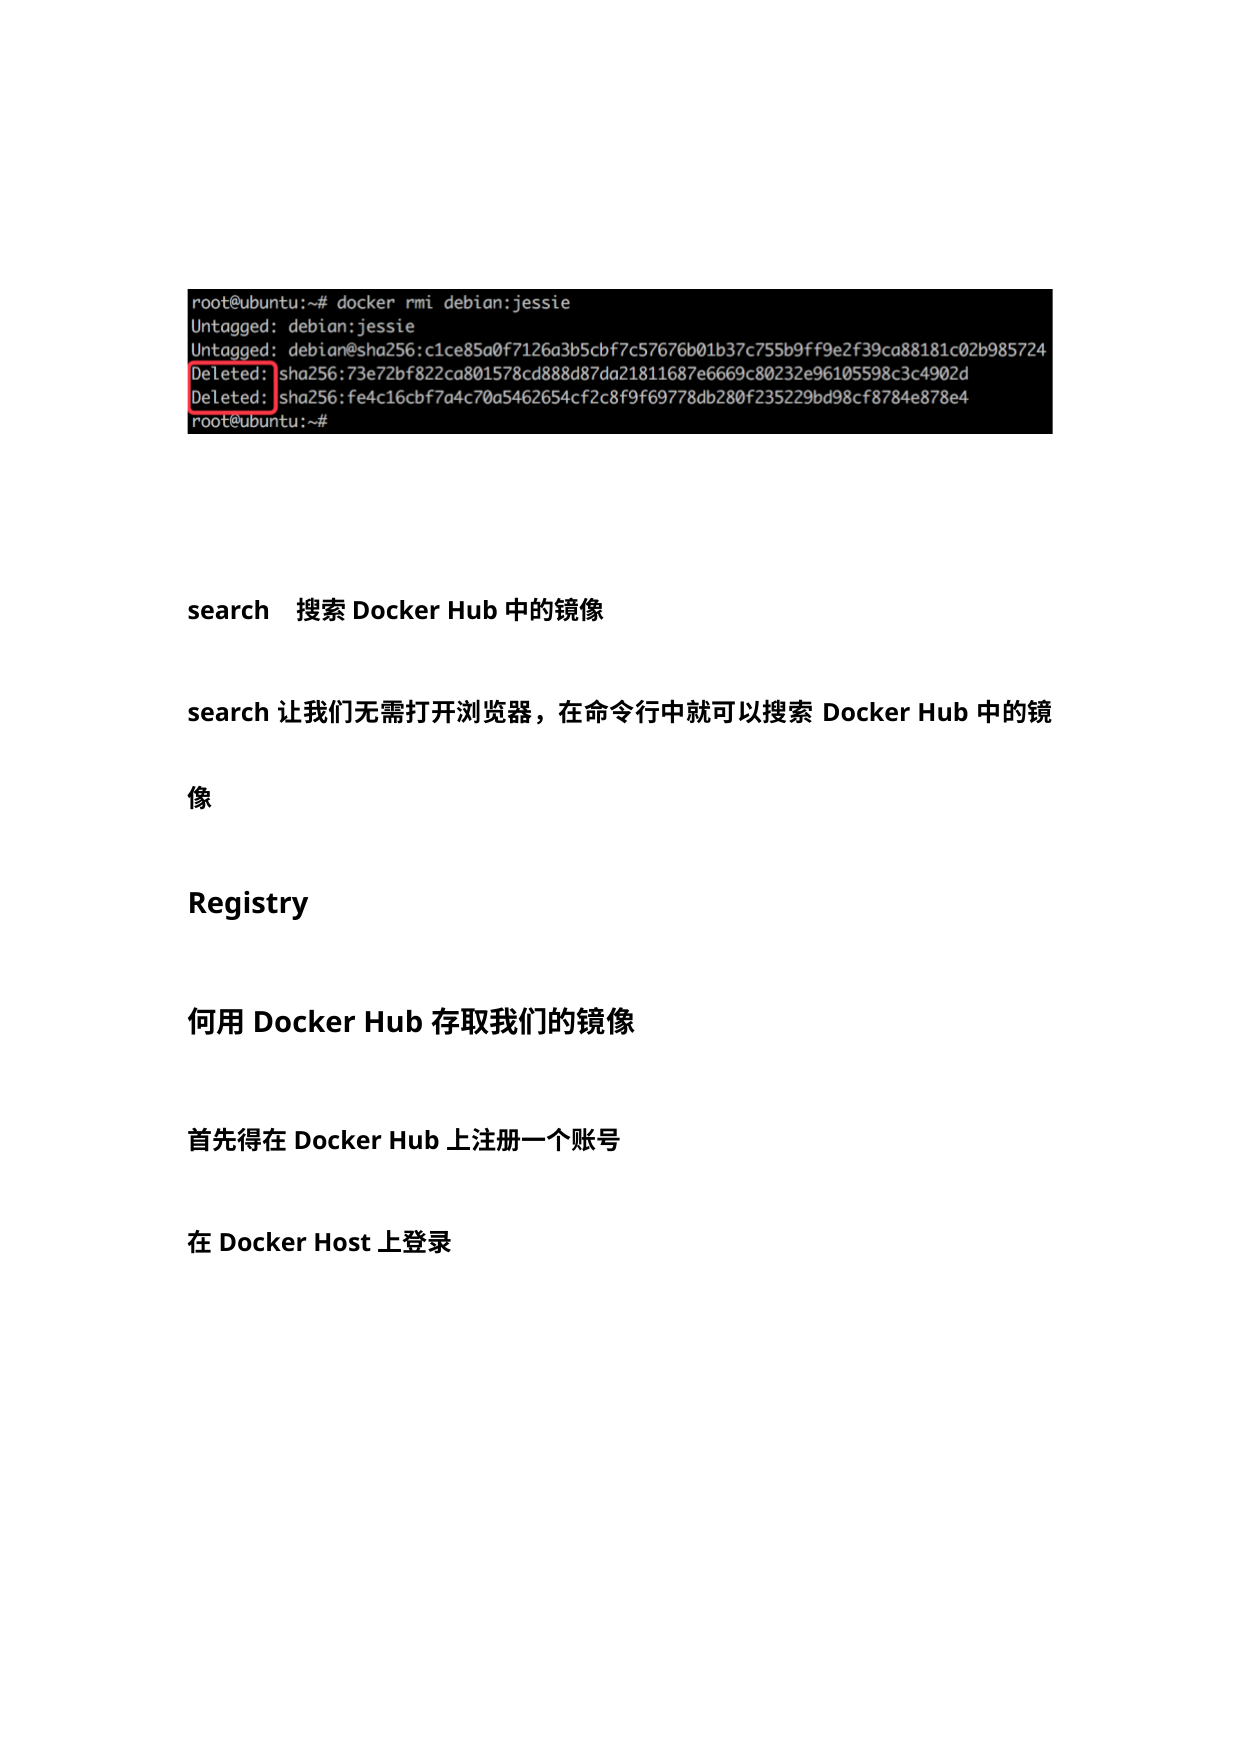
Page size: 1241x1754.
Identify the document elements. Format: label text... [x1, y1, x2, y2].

text search 让我们无需打开浏览器，在命令行中就可以搜索 Docker Hub 中的镜像 [187, 678, 1053, 829]
text search 搜索 Docker Hub 中的镜像 [187, 576, 1053, 641]
text 在 Docker Host 上登录 [187, 1208, 1053, 1273]
text 何用 Docker Hub 存取我们的镜像 [187, 987, 1053, 1052]
text 首先得在 Docker Hub 上注册一个账号 [187, 1106, 1053, 1171]
text Registry [187, 870, 1053, 935]
picture [187, 289, 1053, 434]
